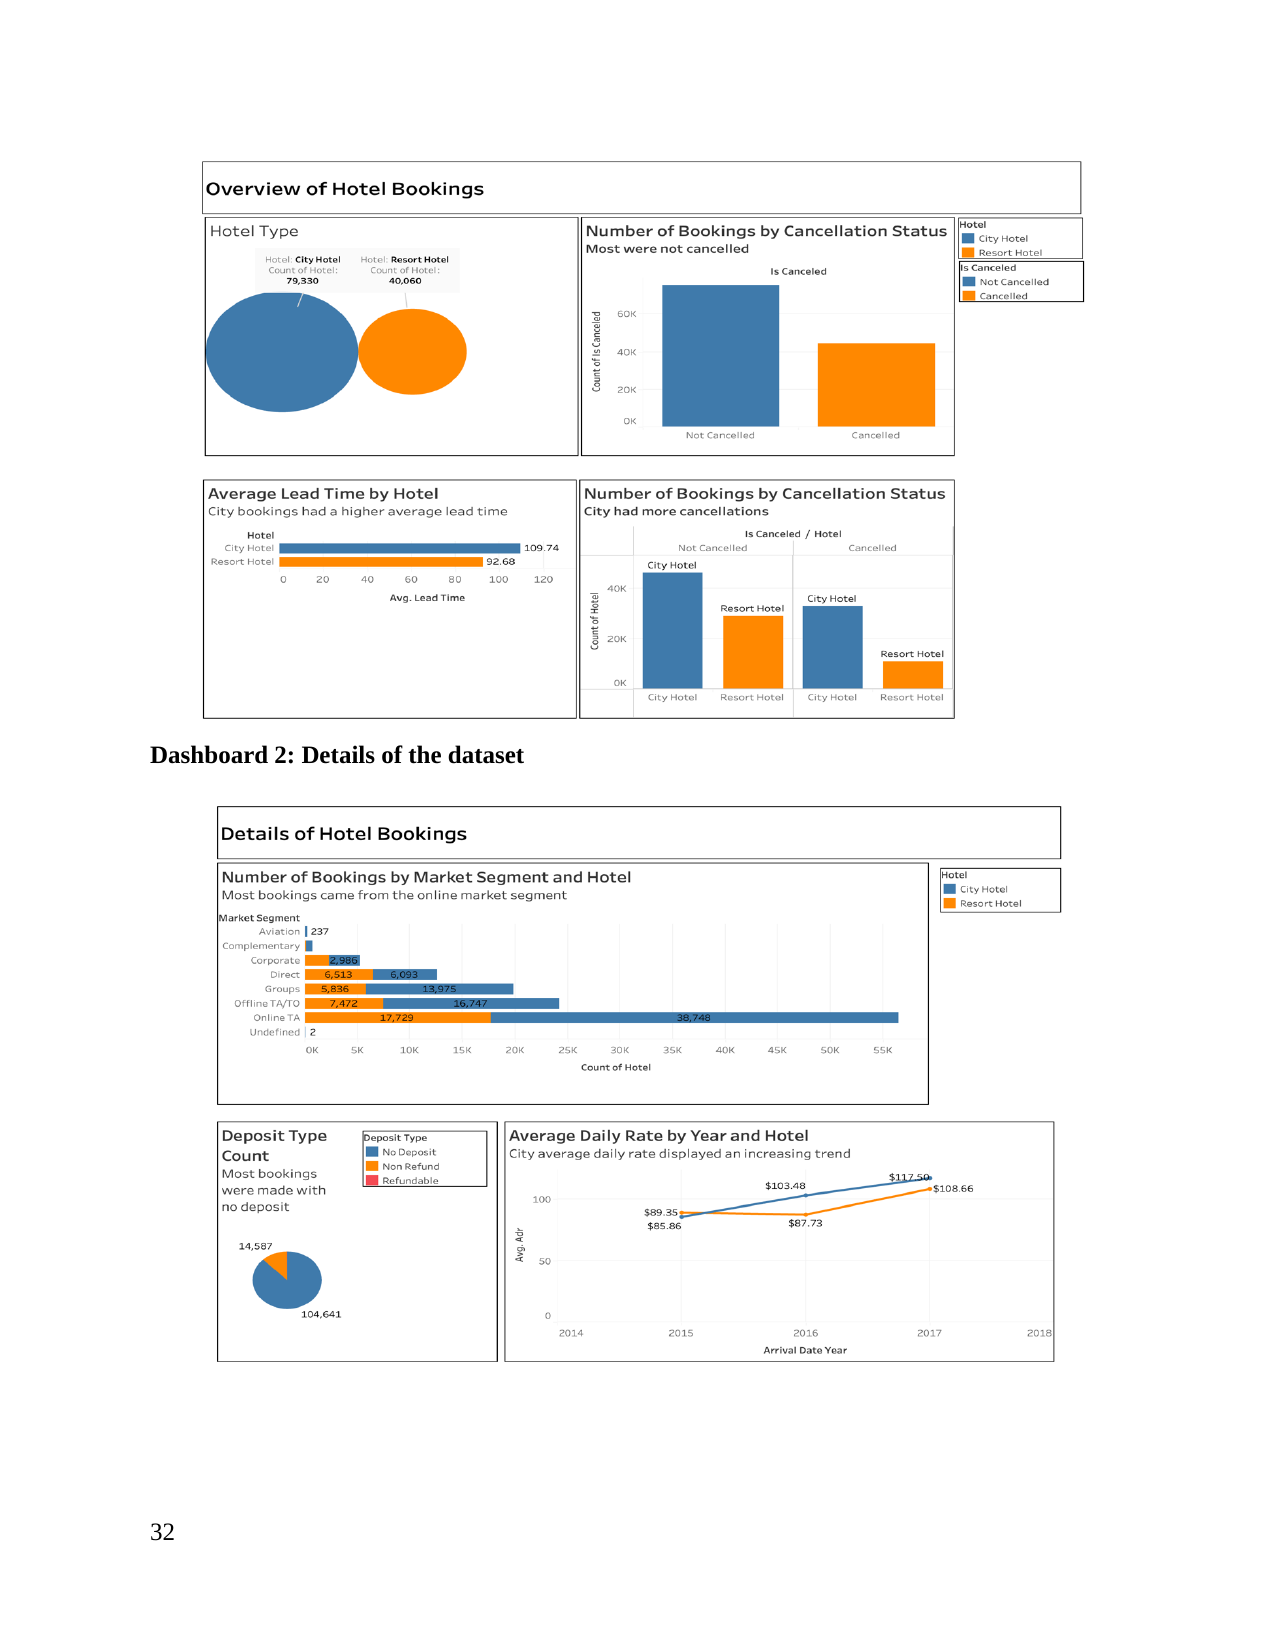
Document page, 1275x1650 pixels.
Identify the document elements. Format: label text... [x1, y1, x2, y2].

text Dashboard 2: Details of the dataset [150, 737, 1039, 769]
picture [150, 150, 1125, 737]
picture [150, 792, 1125, 1392]
